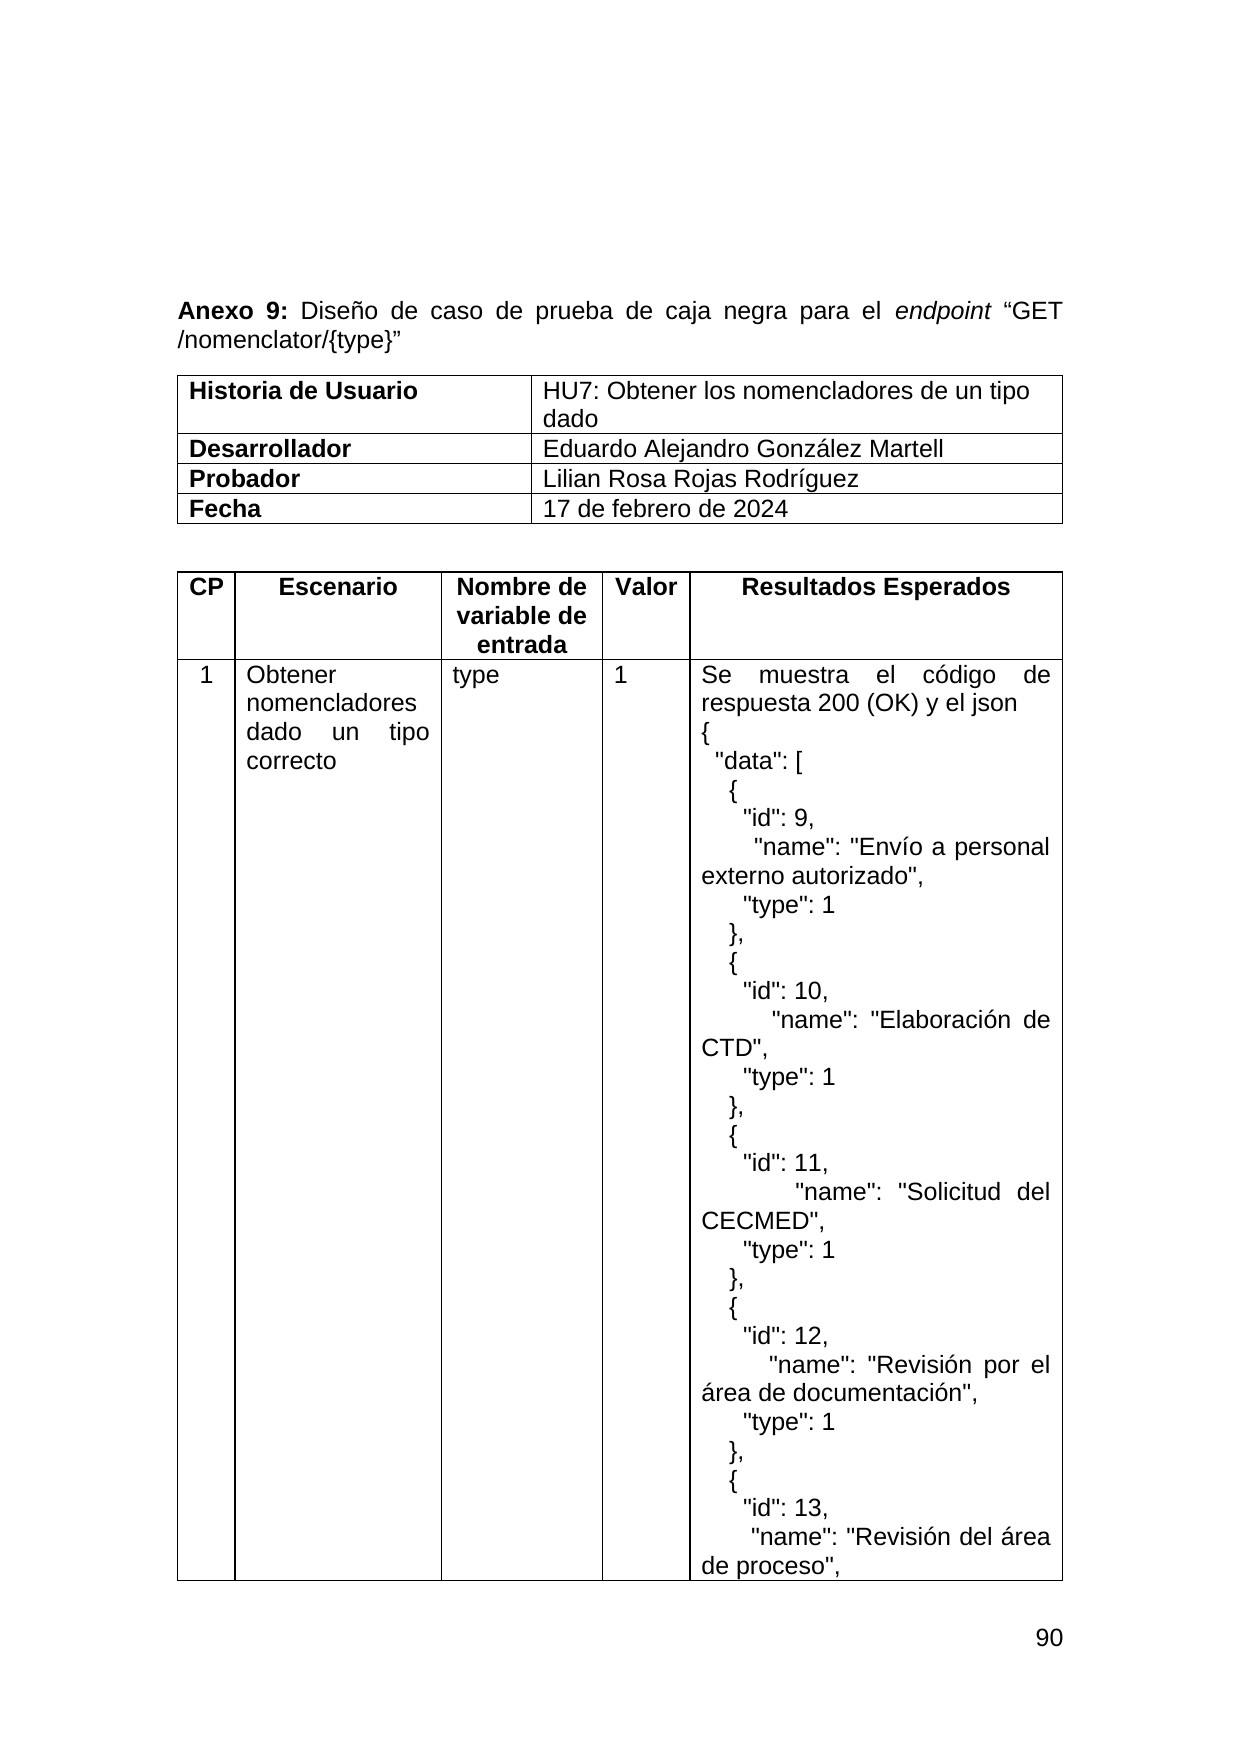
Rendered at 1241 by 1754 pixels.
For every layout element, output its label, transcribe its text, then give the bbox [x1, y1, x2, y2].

table_header CP [178, 573, 234, 659]
table_header Valor [603, 573, 689, 659]
table_header Resultados Esperados [691, 573, 1062, 659]
table_cell type [442, 660, 602, 1580]
table_cell Eduardo Alejandro González Martell [532, 434, 1062, 463]
table_header HU7: Obtener los nomencladores de un tipo dado [532, 376, 1062, 433]
table_header Historia de Usuario [178, 376, 531, 433]
table_cell Fecha [178, 494, 531, 523]
table_header Escenario [236, 573, 441, 659]
text Anexo 9: Diseño de caso de prueba de caja negra para el endpoint “GET /nomenclator/{type}” [177, 296, 1063, 354]
table_cell 1 [178, 660, 234, 1580]
table_cell 17 de febrero de 2024 [532, 494, 1062, 523]
table_header Nombre de variable de entrada [442, 573, 602, 659]
table_cell Desarrollador [178, 434, 531, 463]
table_cell Probador [178, 464, 531, 493]
table_cell Lilian Rosa Rojas Rodríguez [532, 464, 1062, 493]
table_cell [691, 660, 1062, 1580]
table_cell 1 [603, 660, 689, 1580]
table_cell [236, 660, 441, 1580]
